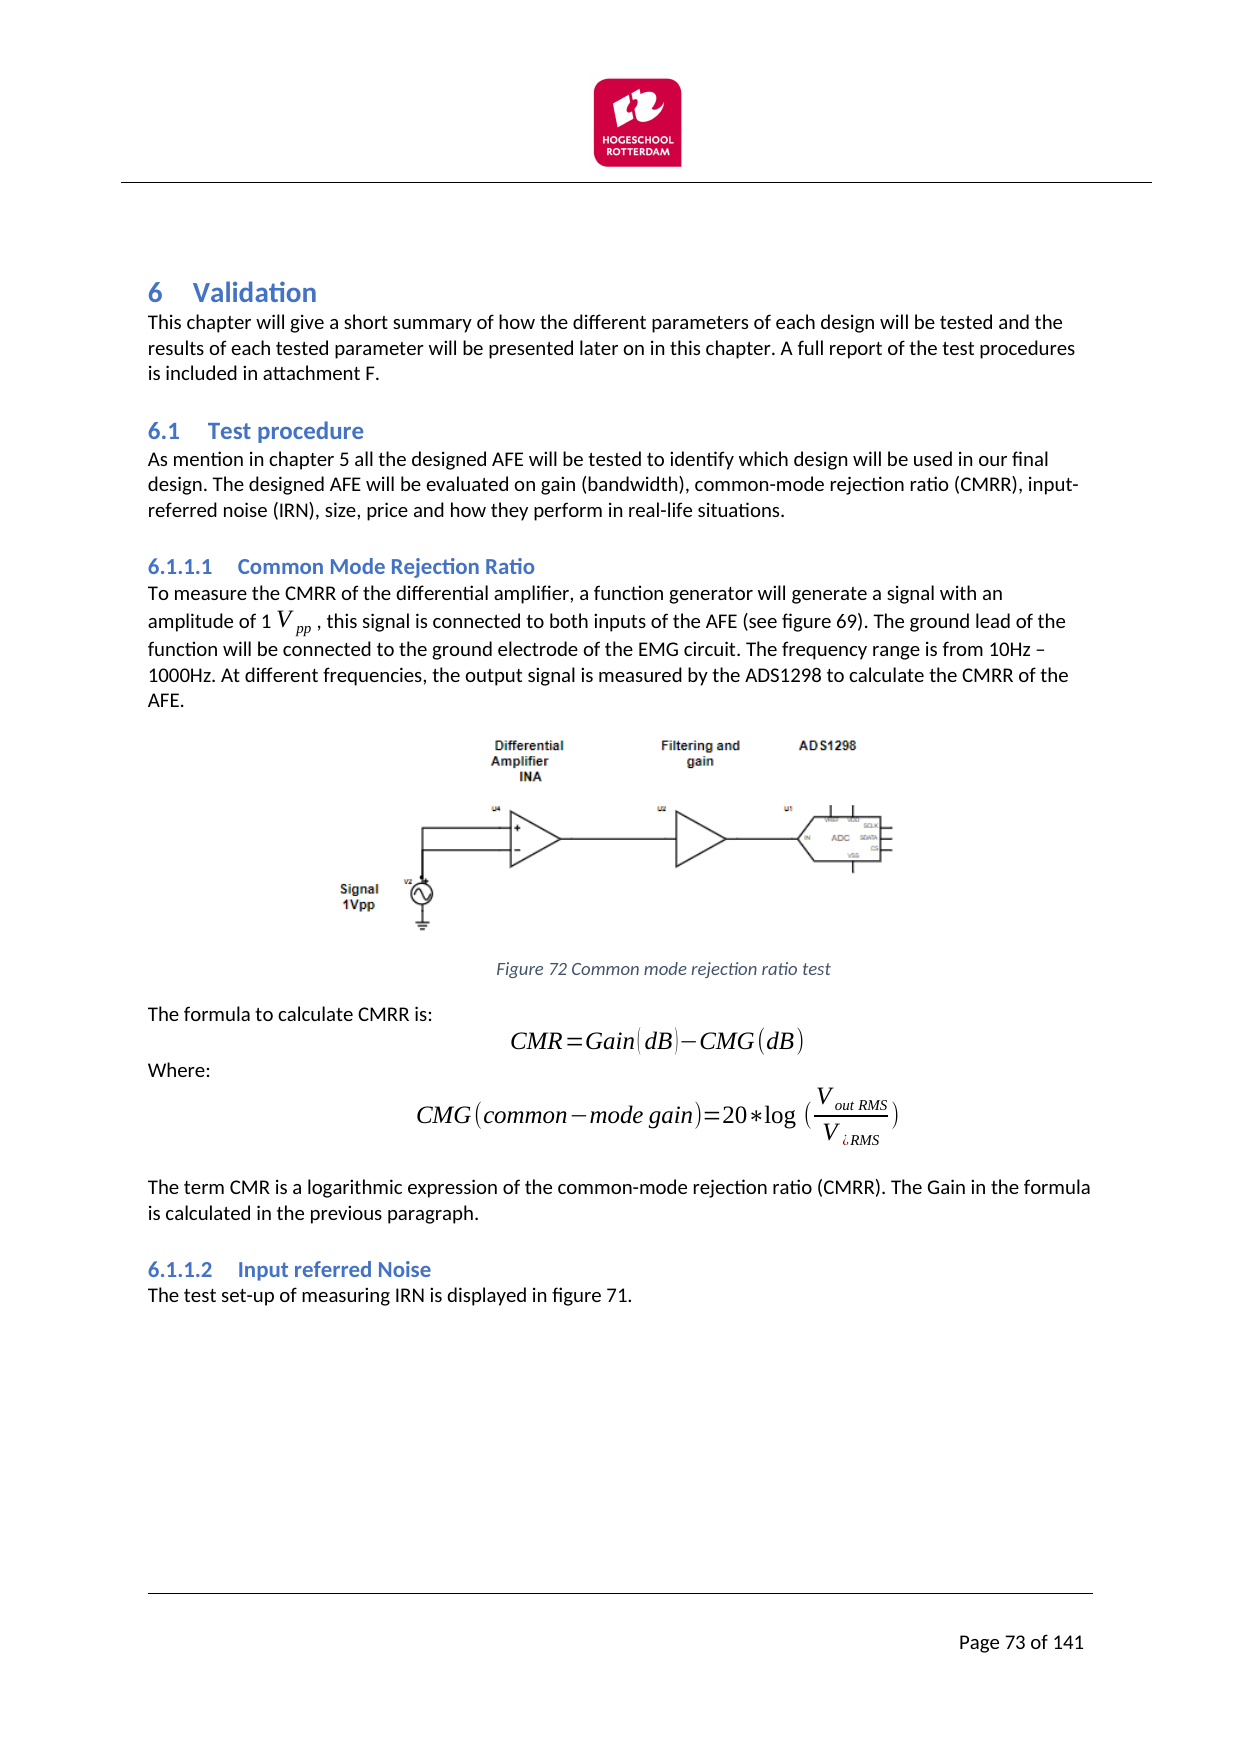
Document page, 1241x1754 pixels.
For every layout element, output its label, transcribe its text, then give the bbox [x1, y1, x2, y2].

text To measure the CMRR of the differential amplifier, a function generator will generate a signal with an amplitude of 1 , this signal is connected to both inputs of the AFE (see figure 69). The ground lead of the function will be connected to the ground electrode of the EMG circuit. The frequency range is from 10Hz – 1000Hz. At different frequencies, the output signal is measured by the ADS1298 to calculate the CMRR of the AFE. [148, 580, 1093, 713]
text Where: [148, 1057, 1093, 1082]
text As mention in chapter 5 all the designed AFE will be tested to identify which design will be used in our final design. The designed AFE will be evaluated on gain (bandwidth), common-mode rejection ratio (CMRR), input-referred noise (IRN), size, price and how they perform in real-life situations. [148, 446, 1093, 522]
text The term CMR is a logarithmic expression of the common-mode rejection ratio (CMRR). The Gain in the formula is calculated in the previous paragraph. [148, 1174, 1093, 1225]
subtitle Common Mode Rejection Ratio [148, 552, 1093, 580]
text The formula to calculate CMRR is: [148, 1001, 1093, 1026]
subtitle Input referred Noise [148, 1255, 1093, 1283]
text The test set-up of measuring IRN is displayed in figure 71. [148, 1283, 1093, 1308]
subtitle Validation [148, 274, 1093, 309]
picture [590, 73, 685, 173]
text This chapter will give a short summary of how the different parameters of each design will be tested and the results of each tested parameter will be presented later on in this chapter. A full report of the test procedures is included in attachment F. [148, 309, 1093, 386]
picture [327, 712, 913, 957]
text Figure 72 Common mode rejection ratio test [236, 957, 1093, 980]
subtitle Test procedure [148, 415, 1093, 446]
